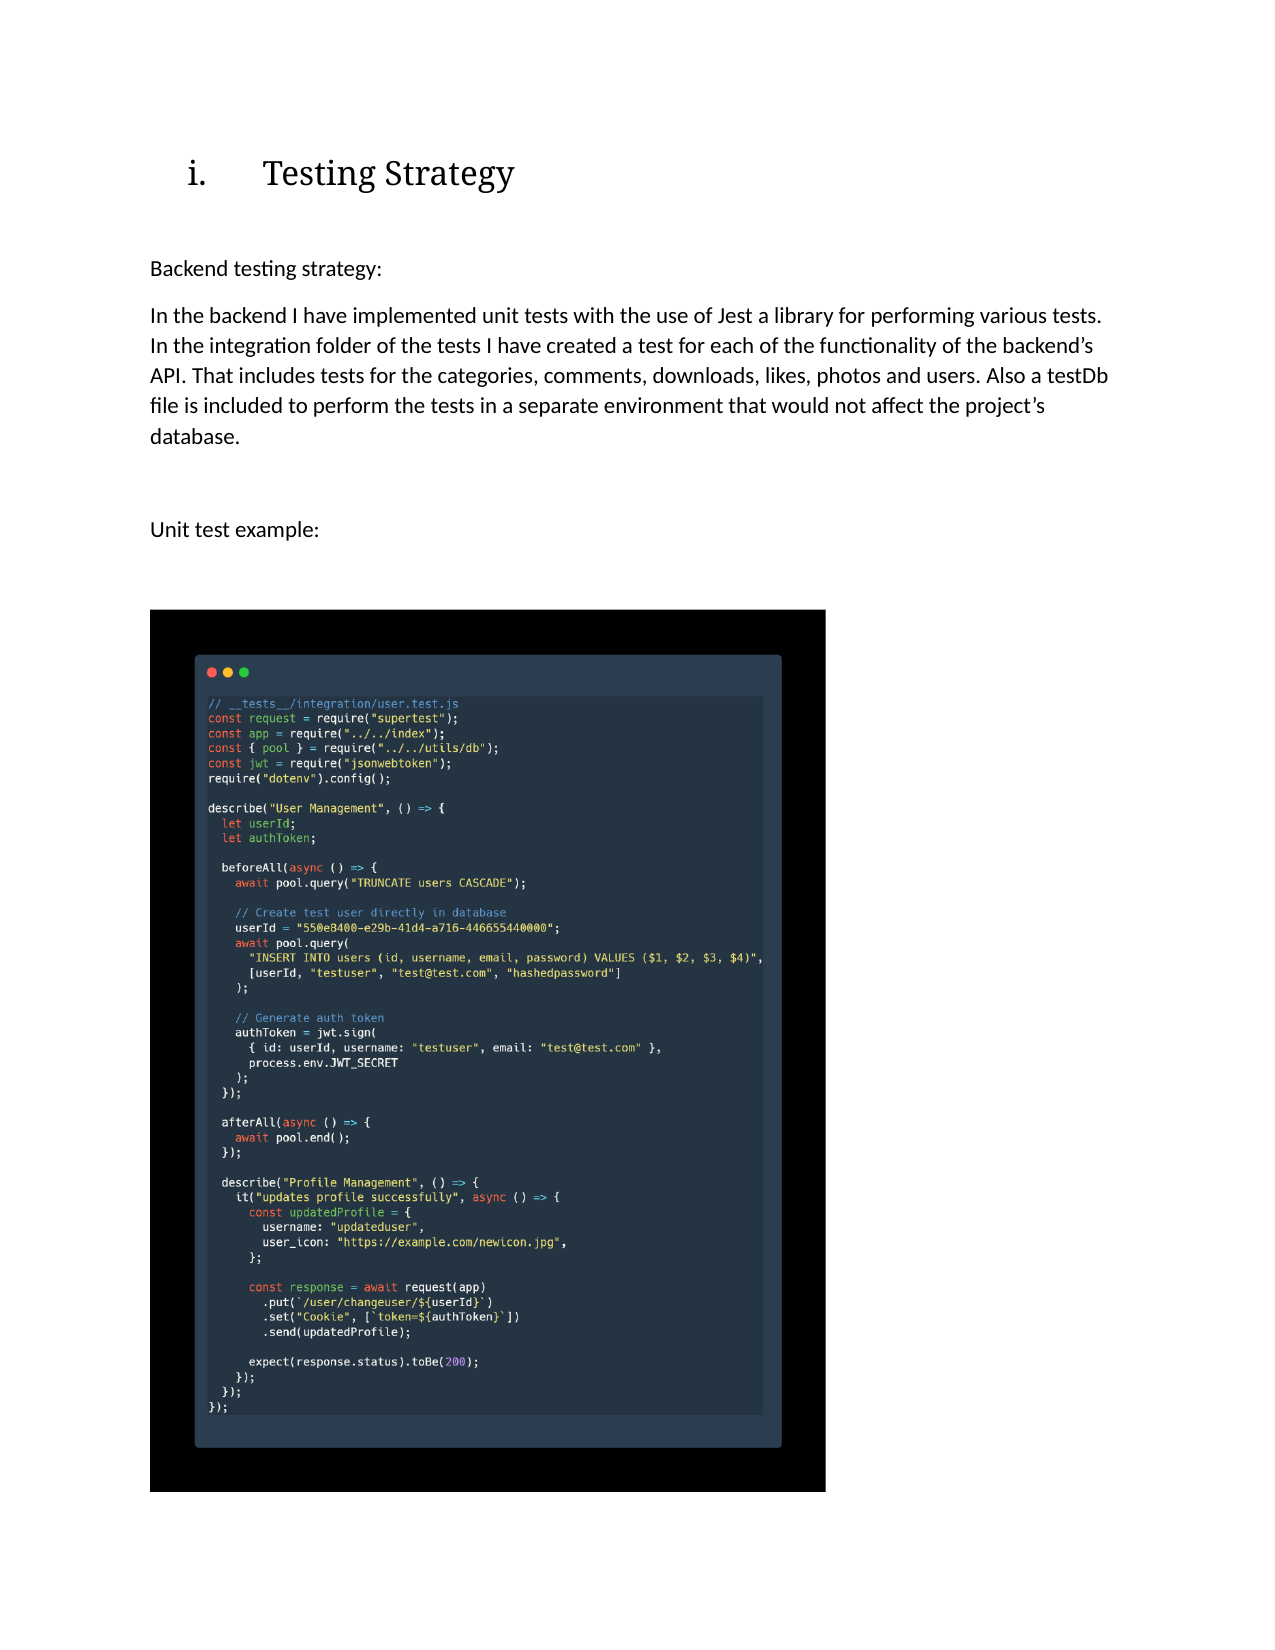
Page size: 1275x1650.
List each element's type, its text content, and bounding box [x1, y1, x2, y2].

text Backend testing strategy: [150, 254, 1125, 282]
subtitle Testing Strategy [187, 150, 1125, 195]
text In the backend I have implemented unit tests with the use of Jest a library for performing various tests. In the integration folder of the tests I have created a test for each of the functionality of the backend’s API. That includes tests for the categories, comments, downloads, likes, photos and users. Also a testDb file is included to perform the tests in a separate environment that would not affect the project’s database. [150, 301, 1125, 450]
picture [150, 609, 826, 1492]
text Unit test example: [150, 516, 1125, 544]
